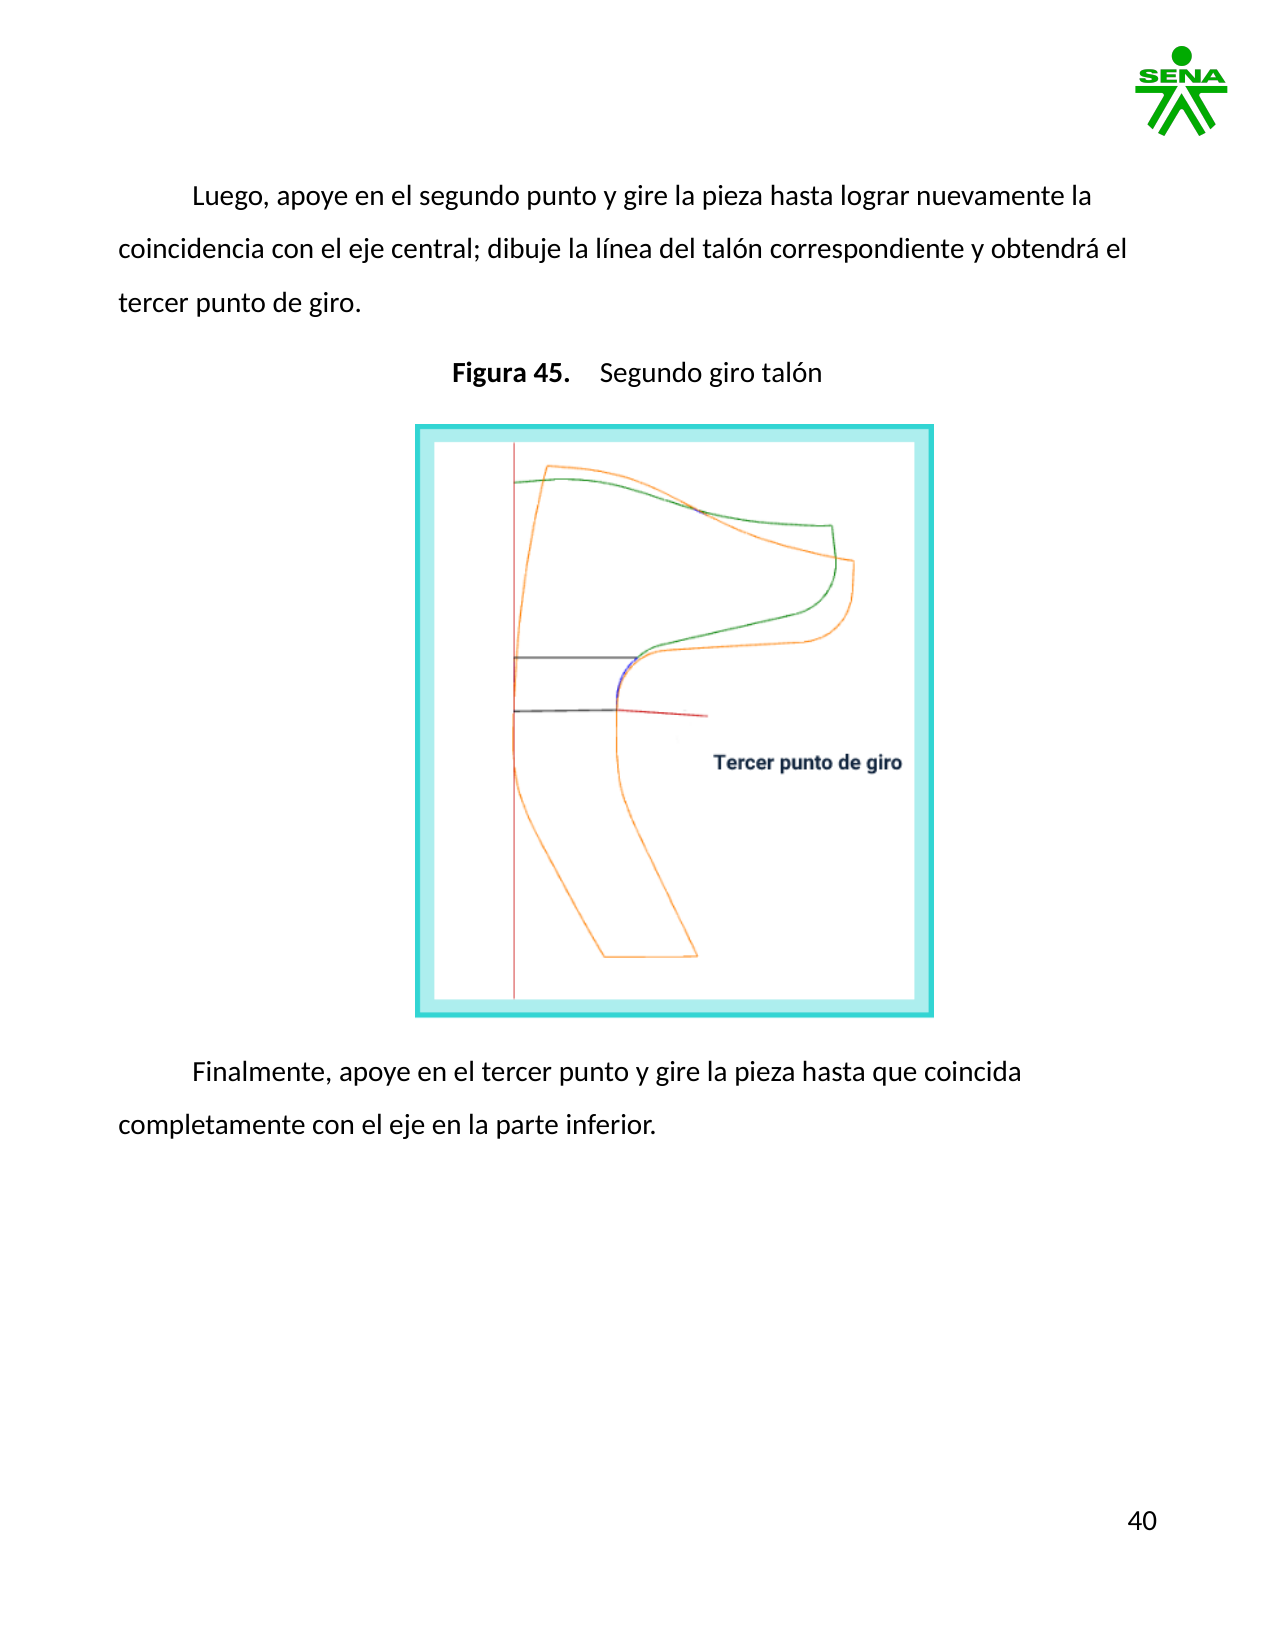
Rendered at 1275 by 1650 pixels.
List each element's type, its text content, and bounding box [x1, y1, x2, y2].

text Segundo giro talón [118, 354, 1157, 390]
text Luego, apoye en el segundo punto y gire la pieza hasta lograr nuevamente la coincidencia con el eje central; dibuje la línea del talón correspondiente y obtendrá el tercer punto de giro. [118, 177, 1157, 320]
text Finalmente, apoye en el tercer punto y gire la pieza hasta que coincida completamente con el eje en la parte inferior. [118, 1053, 1157, 1142]
picture [1135, 46, 1228, 136]
picture [415, 424, 934, 1019]
